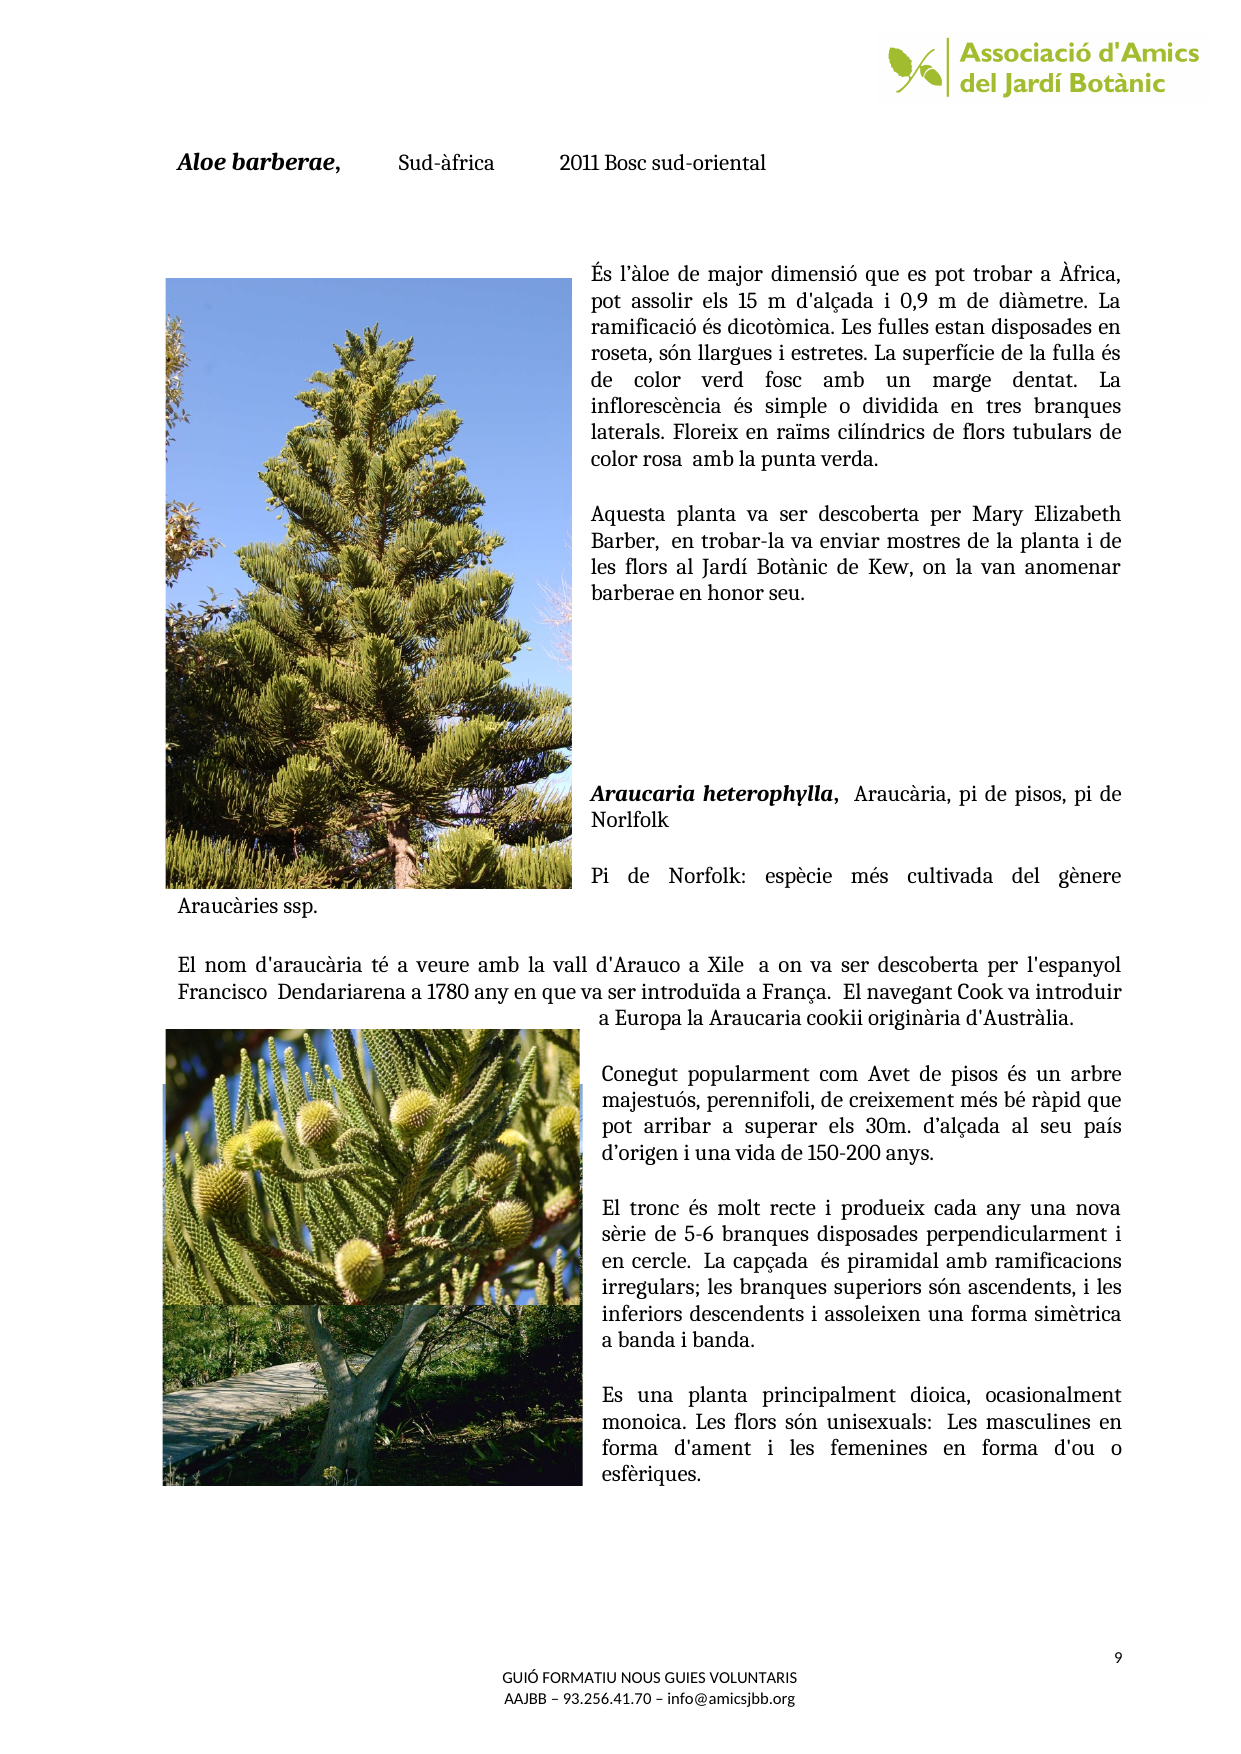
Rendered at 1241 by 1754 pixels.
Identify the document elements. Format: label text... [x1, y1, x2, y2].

text Aquesta planta va ser descoberta per Mary Elizabeth Barber, en trobar-la va enviar mostres de la planta i de les flors al Jardí Botànic de Kew, on la van anomenar barberae en honor seu. [572, 501, 1122, 606]
picture [877, 34, 1210, 102]
text És l’àloe de major dimensió que es pot trobar a Àfrica, pot assolir els 15 m d'alçada i 0,9 m de diàmetre. La ramificació és dicotòmica. Les fulles estan disposades en roseta, són llargues i estretes. La superfície de la fulla és de color verd fosc amb un marge dentat. La inflorescència és simple o dividida en tres branques laterals. Floreix en raïms cilíndrics de flors tubulars de color rosa amb la punta verda. [177, 261, 1122, 472]
text Aloe barberae, Sud-àfrica 2011 Bosc sud-oriental [177, 148, 1122, 176]
picture [162, 1029, 583, 1486]
text El tronc és molt recte i produeix cada any una nova sèrie de 5-6 branques disposades perpendicularment i en cercle. La capçada és piramidal amb ramificacions irregulars; les branques superiors són ascendents, i les inferiors descendents i assoleixen una forma simètrica a banda i banda. [583, 1195, 1122, 1353]
text Araucaria heterophylla, Araucària, pi de pisos, pi de Norlfolk [572, 781, 1122, 833]
text Es una planta principalment dioica, ocasionalment monoica. Les flors són unisexuals: Les masculines en forma d'ament i les femenines en forma d'ou o esfèriques. [177, 1382, 1122, 1488]
text Conegut popularment com Avet de pisos és un arbre majestuós, perennifoli, de creixement més bé ràpid que pot arribar a superar els 30m. d’alçada al seu país d’origen i una vida de 150-200 anys. [580, 1060, 1122, 1166]
text El nom d'araucària té a veure amb la vall d'Arauco a Xile a on va ser descoberta per l'espanyol Francisco Dendariarena a 1780 any en que va ser introduïda a França. El navegant Cook va introduir a Europa la Araucaria cookii originària d'Austràlia. [177, 952, 1122, 1031]
text Pi de Norfolk: espècie més cultivada del gènere Araucàries ssp. [177, 862, 1122, 919]
picture [165, 278, 572, 889]
